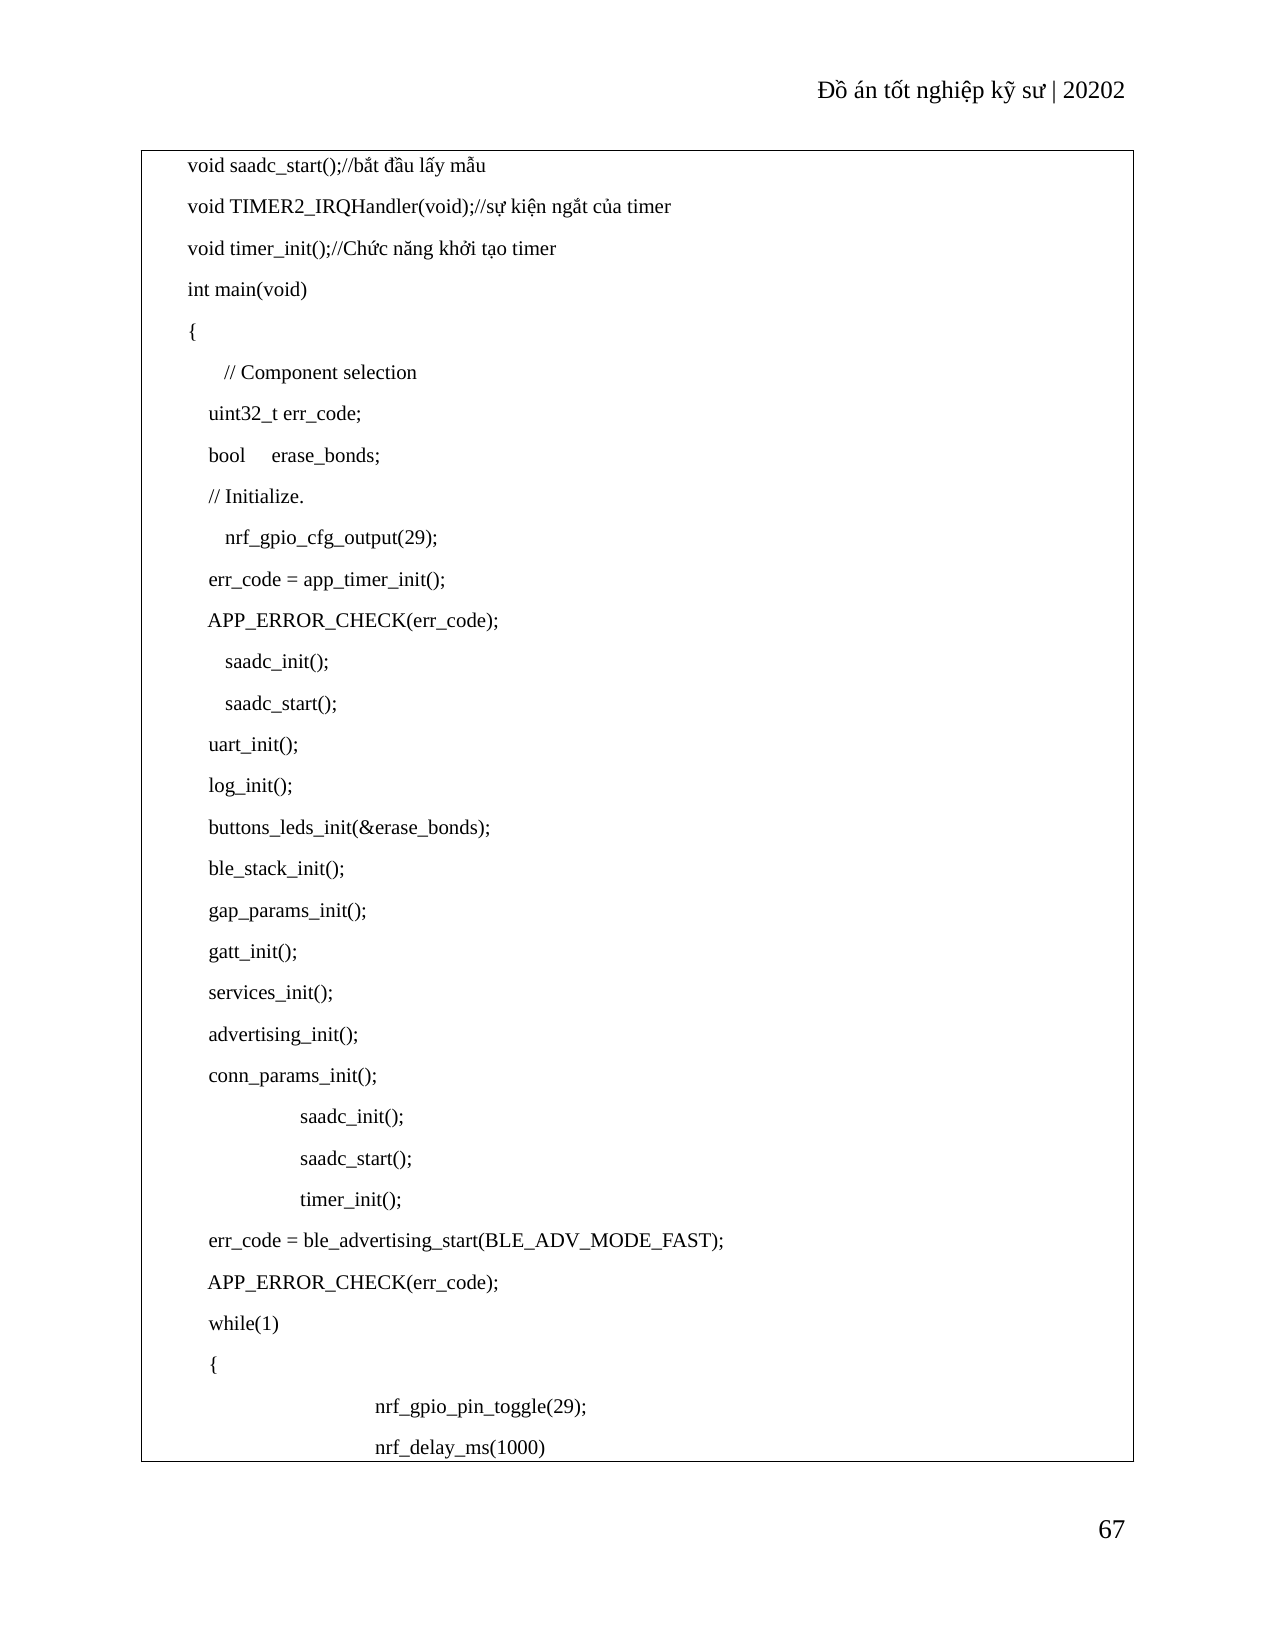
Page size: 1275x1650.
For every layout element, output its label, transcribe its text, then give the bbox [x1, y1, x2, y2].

text services_init(); [142, 977, 1133, 1004]
text // Initialize. [142, 481, 1133, 508]
text timer_init(); [142, 1184, 1133, 1211]
text void timer_init();//Chức năng khởi tạo timer [142, 233, 1133, 260]
text buttons_leds_init(&erase_bonds); [142, 812, 1133, 839]
text saadc_start(); [142, 688, 1133, 715]
text saadc_start(); [142, 1142, 1133, 1170]
text gap_params_init(); [142, 894, 1133, 922]
text saadc_init(); [142, 646, 1133, 673]
text void saadc_start();//bắt đầu lấy mẫu [142, 151, 1133, 177]
text nrf_delay_ms(1000) [142, 1432, 1133, 1461]
text { [142, 315, 1133, 343]
text gatt_init(); [142, 936, 1133, 963]
text nrf_gpio_cfg_output(29); [142, 522, 1133, 549]
text nrf_gpio_pin_toggle(29); [142, 1391, 1133, 1418]
text bool erase_bonds; [142, 439, 1133, 467]
text advertising_init(); [142, 1018, 1133, 1046]
text // Component selection [142, 357, 1133, 384]
text err_code = ble_advertising_start(BLE_ADV_MODE_FAST); [142, 1225, 1133, 1252]
text APP_ERROR_CHECK(err_code); [142, 605, 1133, 632]
text conn_params_init(); [142, 1060, 1133, 1087]
text log_init(); [142, 770, 1133, 797]
text ble_stack_init(); [142, 853, 1133, 880]
text saadc_init(); [142, 1101, 1133, 1128]
text int main(void) [142, 274, 1133, 301]
text err_code = app_timer_init(); [142, 563, 1133, 591]
text APP_ERROR_CHECK(err_code); [142, 1267, 1133, 1294]
text uint32_t err_code; [142, 398, 1133, 425]
text void TIMER2_IRQHandler(void);//sự kiện ngắt của timer [142, 191, 1133, 218]
text uart_init(); [142, 729, 1133, 756]
text { [142, 1349, 1133, 1376]
text while(1) [142, 1308, 1133, 1335]
